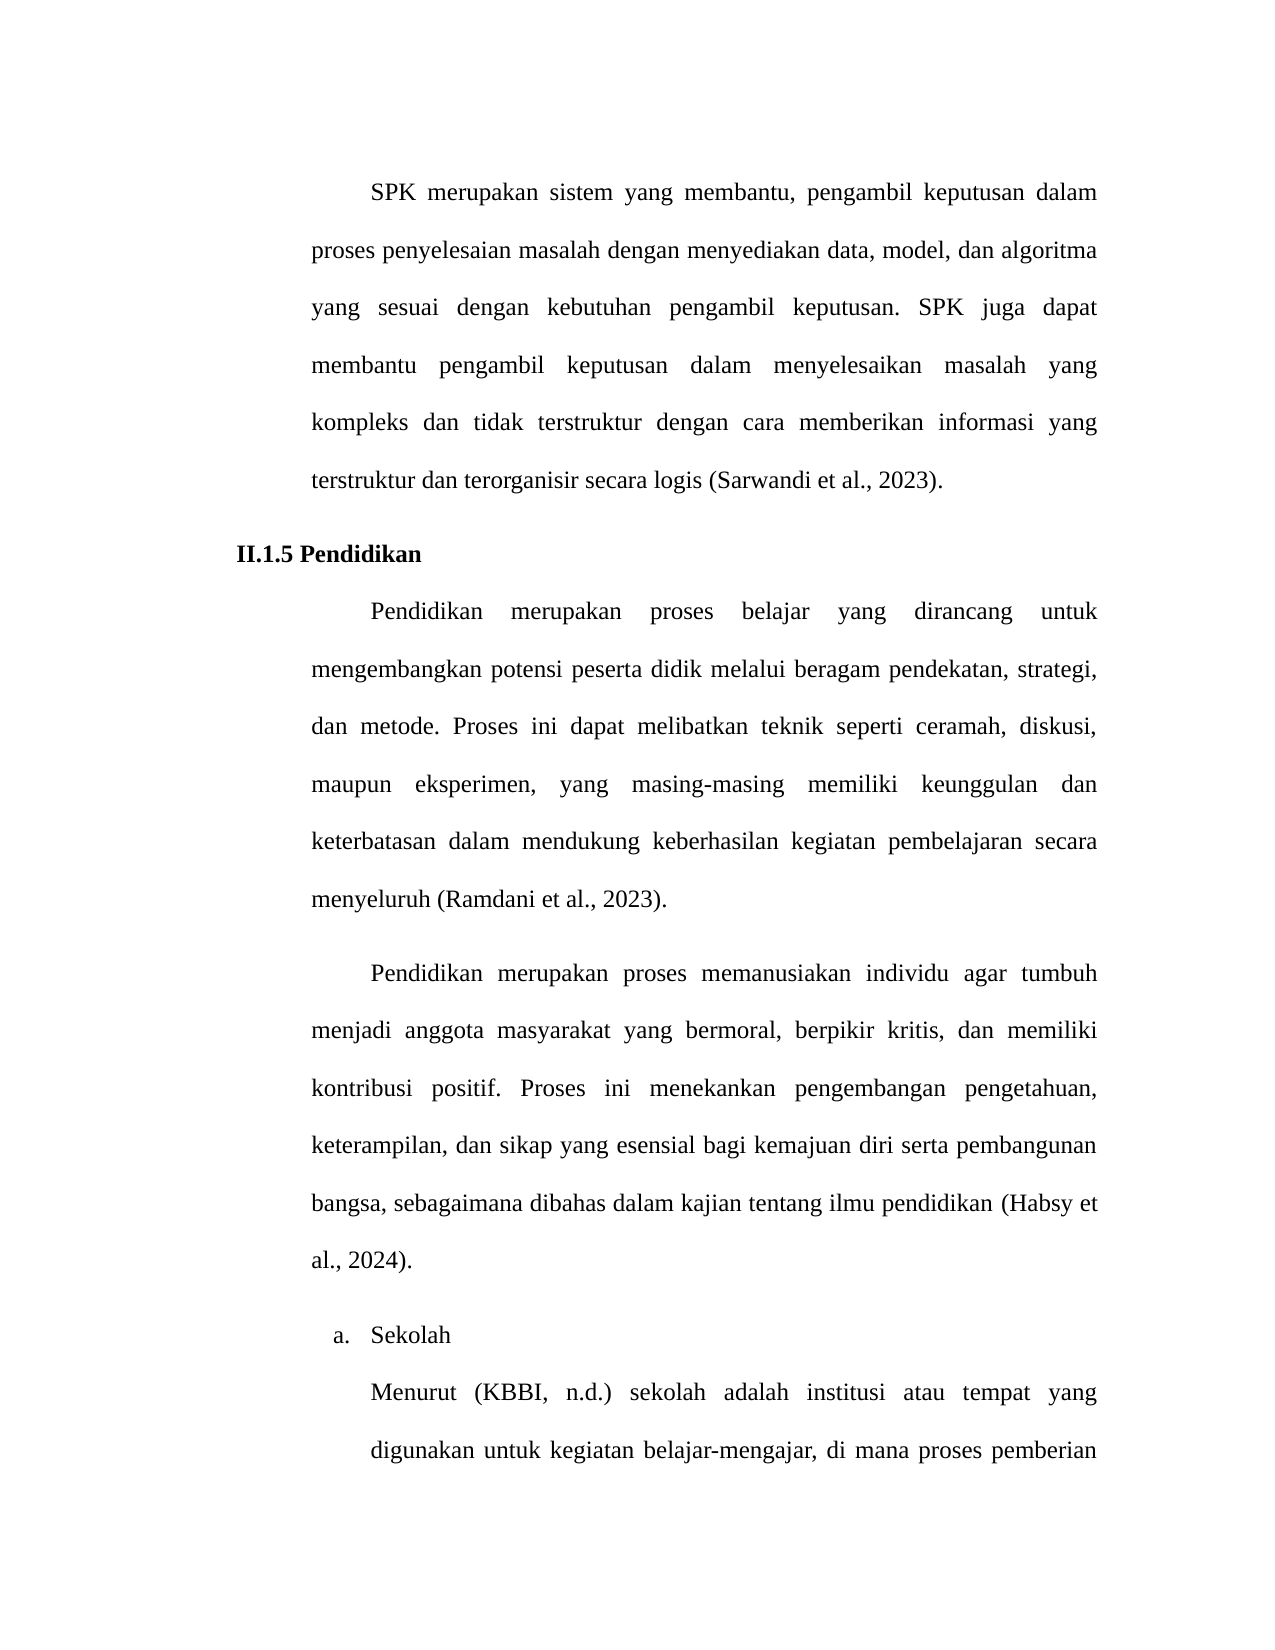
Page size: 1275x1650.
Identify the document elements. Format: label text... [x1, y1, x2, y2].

text Pendidikan merupakan proses memanusiakan individu agar tumbuh menjadi anggota masyarakat yang bermoral, berpikir kritis, dan memiliki kontribusi positif. Proses ini menekankan pengembangan pengetahuan, keterampilan, dan sikap yang esensial bagi kemajuan diri serta pembangunan bangsa, sebagaimana dibahas dalam kajian tentang ilmu pendidikan (Habsy et al., 2024). [311, 958, 1098, 1274]
list Sekolah [333, 1320, 1098, 1348]
subtitle Pendidikan [236, 539, 1098, 568]
text SPK merupakan sistem yang membantu, pengambil keputusan dalam proses penyelesaian masalah dengan menyediakan data, model, dan algoritma yang sesuai dengan kebutuhan pengambil keputusan. SPK juga dapat membantu pengambil keputusan dalam menyelesaikan masalah yang kompleks dan tidak terstruktur dengan cara memberikan informasi yang terstruktur dan terorganisir secara logis (Sarwandi et al., 2023). [311, 177, 1098, 493]
text Pendidikan merupakan proses belajar yang dirancang untuk mengembangkan potensi peserta didik melalui beragam pendekatan, strategi, dan metode. Proses ini dapat melibatkan teknik seperti ceramah, diskusi, maupun eksperimen, yang masing-masing memiliki keunggulan dan keterbatasan dalam mendukung keberhasilan kegiatan pembelajaran secara menyeluruh (Ramdani et al., 2023). [311, 596, 1098, 913]
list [370, 1377, 1098, 1463]
